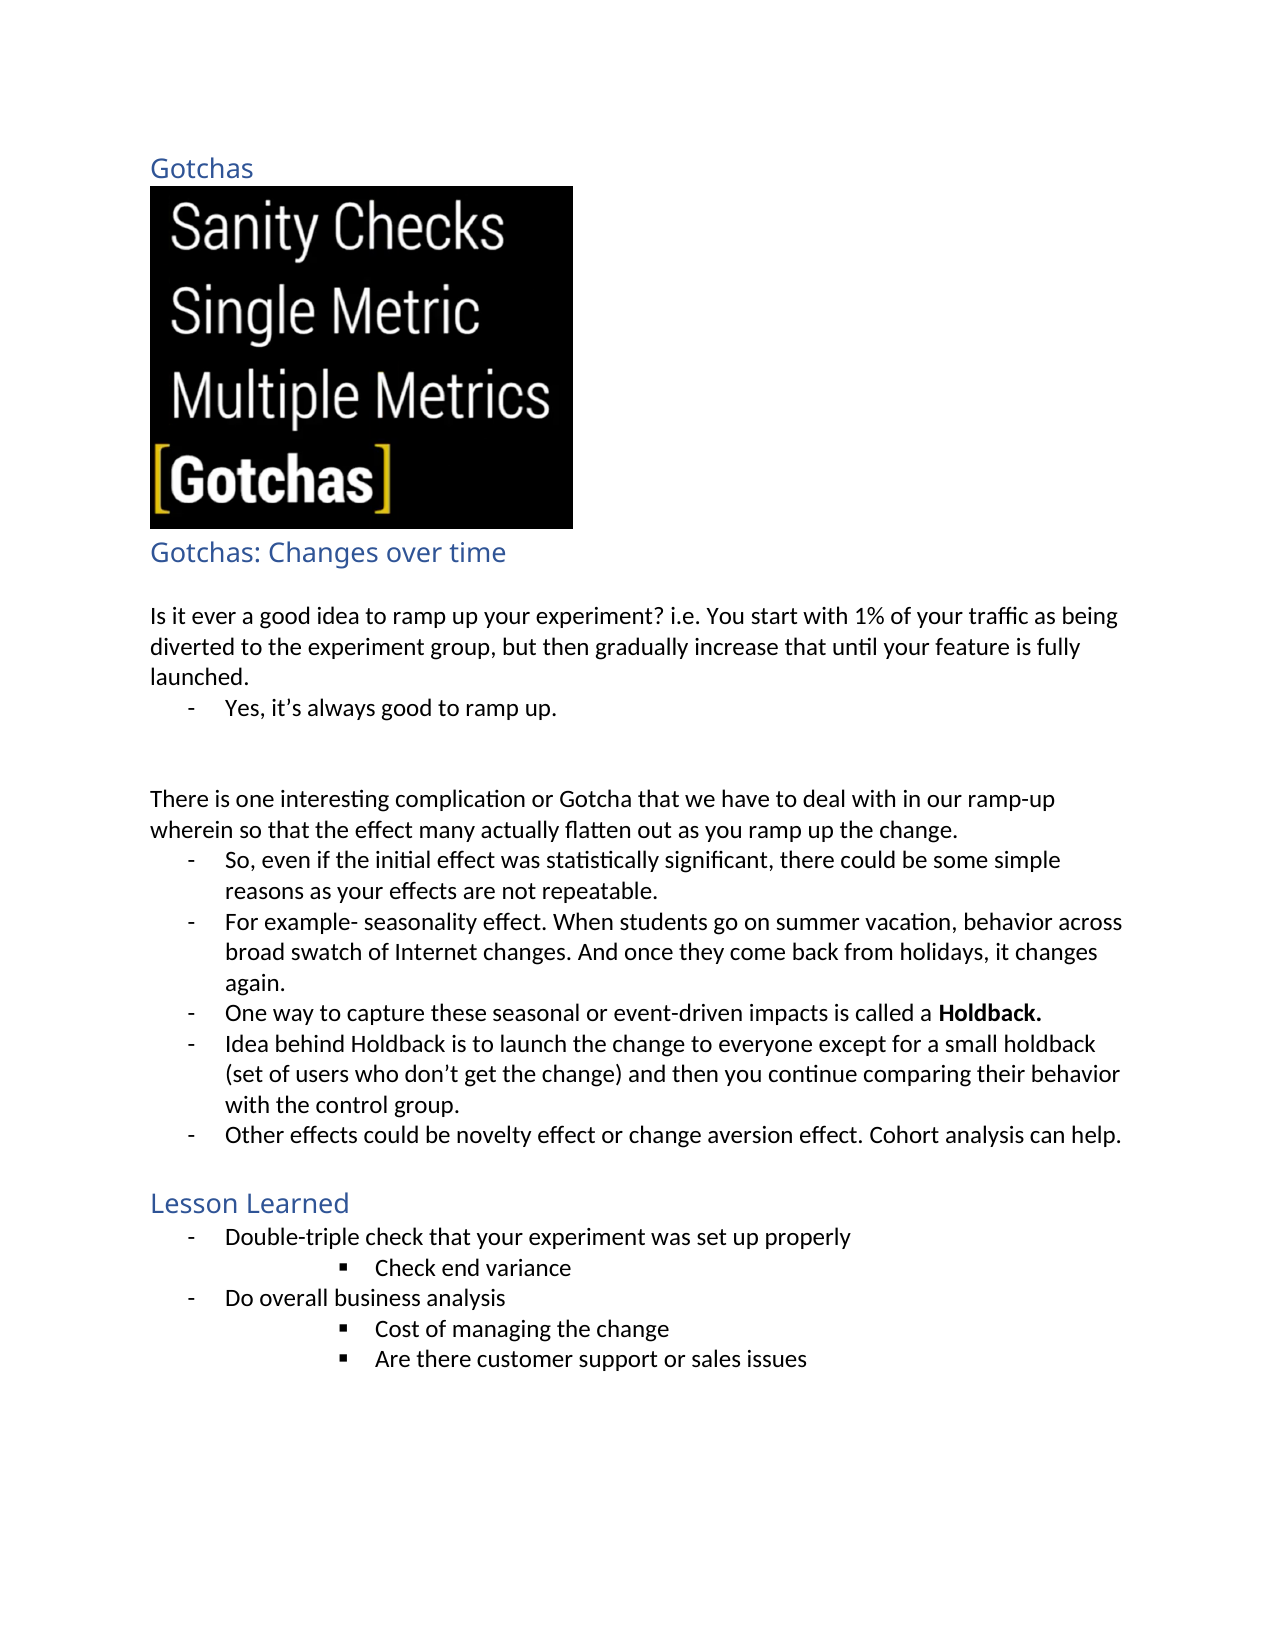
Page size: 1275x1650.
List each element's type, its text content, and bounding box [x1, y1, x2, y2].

subtitle Gotchas [150, 150, 1125, 187]
text Is it ever a good idea to ramp up your experiment? i.e. You start with 1% of your traffic as being diverted to the experiment group, but then gradually increase that until your feature is fully launched. [150, 601, 1125, 692]
picture [150, 186, 573, 529]
subtitle Lesson Learned [150, 1184, 1125, 1221]
list Double-triple check that your experiment was set up properly [187, 1221, 1125, 1252]
text There is one interesting complication or Gotcha that we have to deal with in our ramp-up wherein so that the effect many actually flatten out as you ramp up the change. [150, 784, 1125, 845]
list Cost of managing the change [337, 1313, 1125, 1343]
list Yes, it’s always good to ramp up. [187, 692, 1125, 723]
list For example- seasonality effect. When students go on summer vacation, behavior across broad swatch of Internet changes. And once they come back from holidays, it changes again. [187, 906, 1125, 997]
list Do overall business analysis [187, 1282, 1125, 1313]
list Idea behind Holdback is to launch the change to everyone except for a small holdback (set of users who don’t get the change) and then you continue comparing their behavior with the control group. [187, 1028, 1125, 1119]
subtitle Gotchas: Changes over time [150, 533, 1125, 570]
list One way to capture these seasonal or event-driven impacts is called a Holdback. [187, 997, 1125, 1028]
list Check end variance [337, 1252, 1125, 1282]
list Other effects could be novelty effect or change aversion effect. Cohort analysis can help. [187, 1119, 1125, 1150]
list So, even if the initial effect was statistically significant, there could be some simple reasons as your effects are not repeatable. [187, 845, 1125, 906]
list Are there customer support or sales issues [337, 1343, 1125, 1374]
